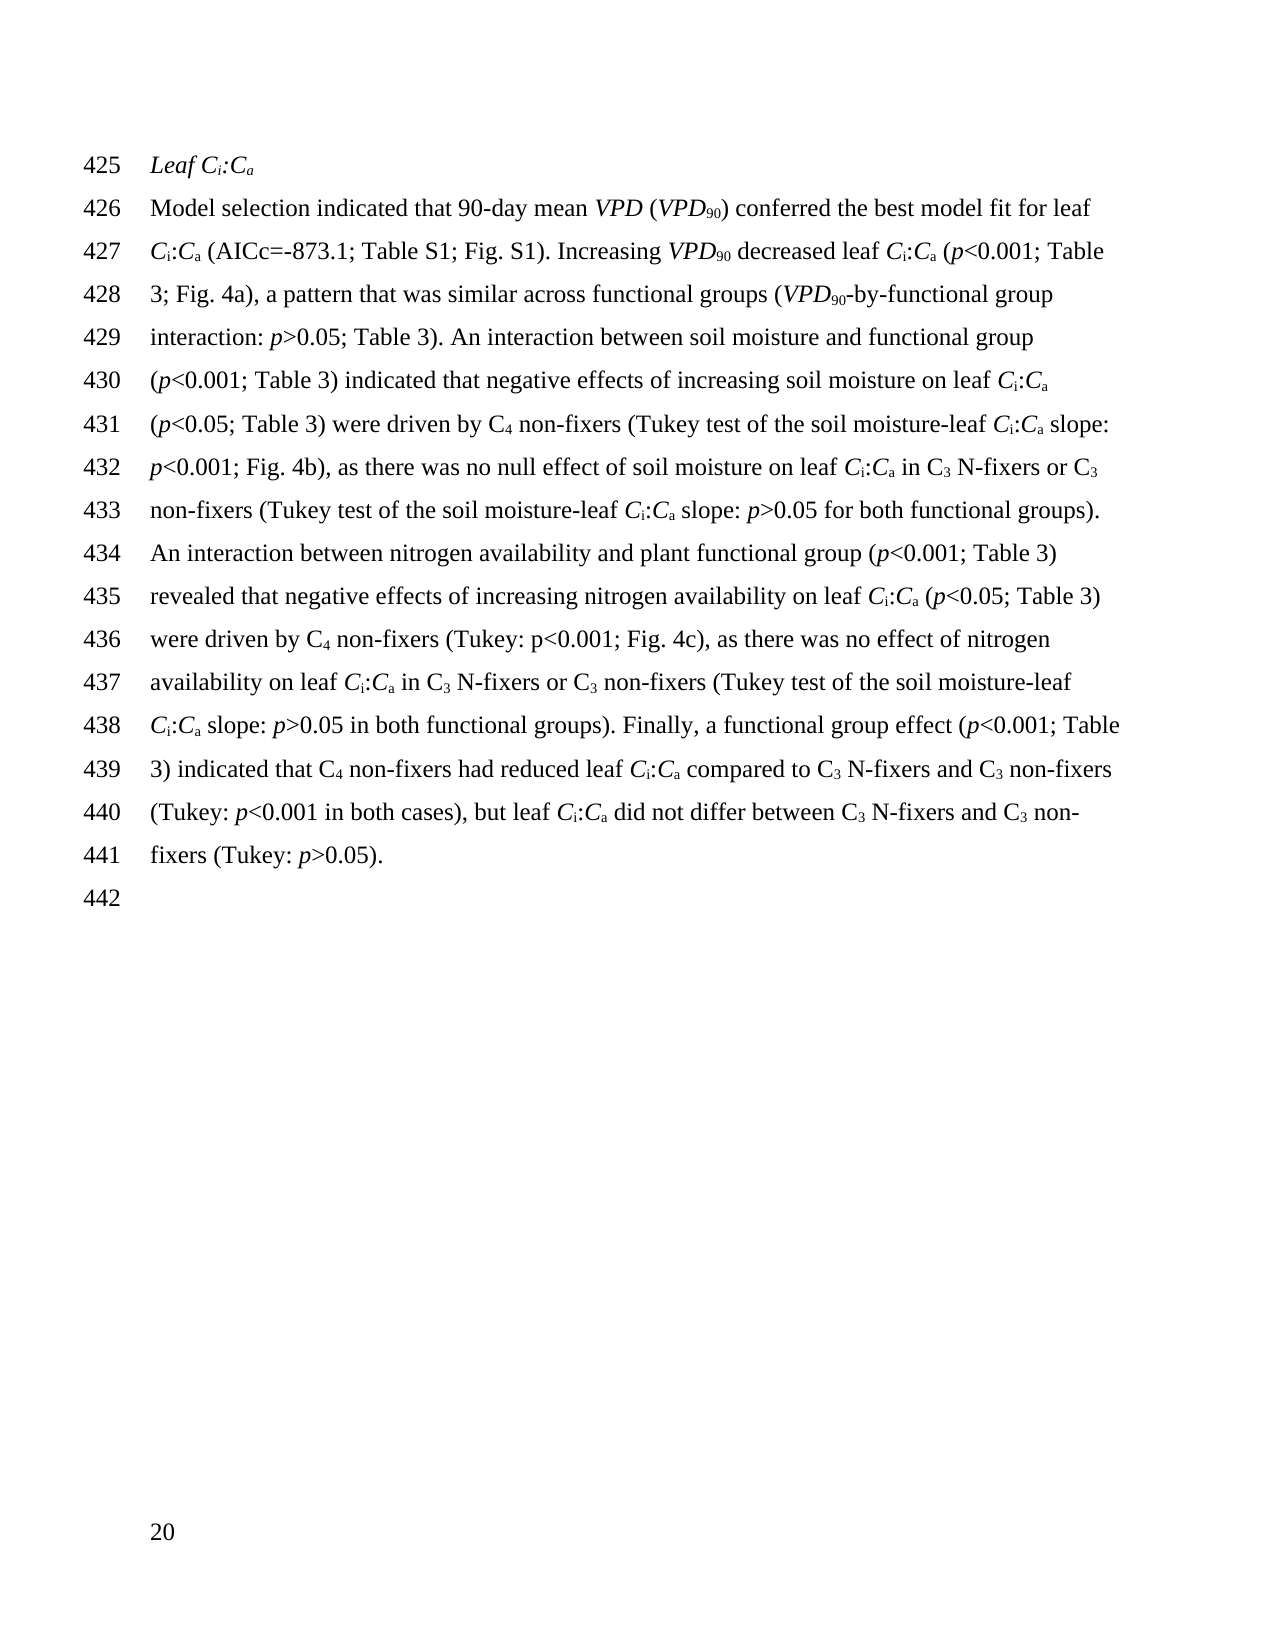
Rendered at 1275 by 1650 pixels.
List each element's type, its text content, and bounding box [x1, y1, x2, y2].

text Leaf Ci:Ca [150, 150, 1125, 179]
text Model selection indicated that 90-day mean VPD (VPD90) conferred the best model fit for leaf Ci:Ca (AICc=-873.1; Table S1; Fig. S1). Increasing VPD90 decreased leaf Ci:Ca (p<0.001; Table 3; Fig. 4a), a pattern that was similar across functional groups (VPD90-by-functional group interaction: p>0.05; Table 3). An interaction between soil moisture and functional group (p<0.001; Table 3) indicated that negative effects of increasing soil moisture on leaf Ci:Ca (p<0.05; Table 3) were driven by C4 non-fixers (Tukey test of the soil moisture-leaf Ci:Ca slope: p<0.001; Fig. 4b), as there was no null effect of soil moisture on leaf Ci:Ca in C3 N-fixers or C3 non-fixers (Tukey test of the soil moisture-leaf Ci:Ca slope: p>0.05 for both functional groups). An interaction between nitrogen availability and plant functional group (p<0.001; Table 3) revealed that negative effects of increasing nitrogen availability on leaf Ci:Ca (p<0.05; Table 3) were driven by C4 non-fixers (Tukey: p<0.001; Fig. 4c), as there was no effect of nitrogen availability on leaf Ci:Ca in C3 N-fixers or C3 non-fixers (Tukey test of the soil moisture-leaf Ci:Ca slope: p>0.05 in both functional groups). Finally, a functional group effect (p<0.001; Table 3) indicated that C4 non-fixers had reduced leaf Ci:Ca compared to C3 N-fixers and C3 non-fixers (Tukey: p<0.001 in both cases), but leaf Ci:Ca did not differ between C3 N-fixers and C3 non-fixers (Tukey: p>0.05). [150, 193, 1125, 869]
